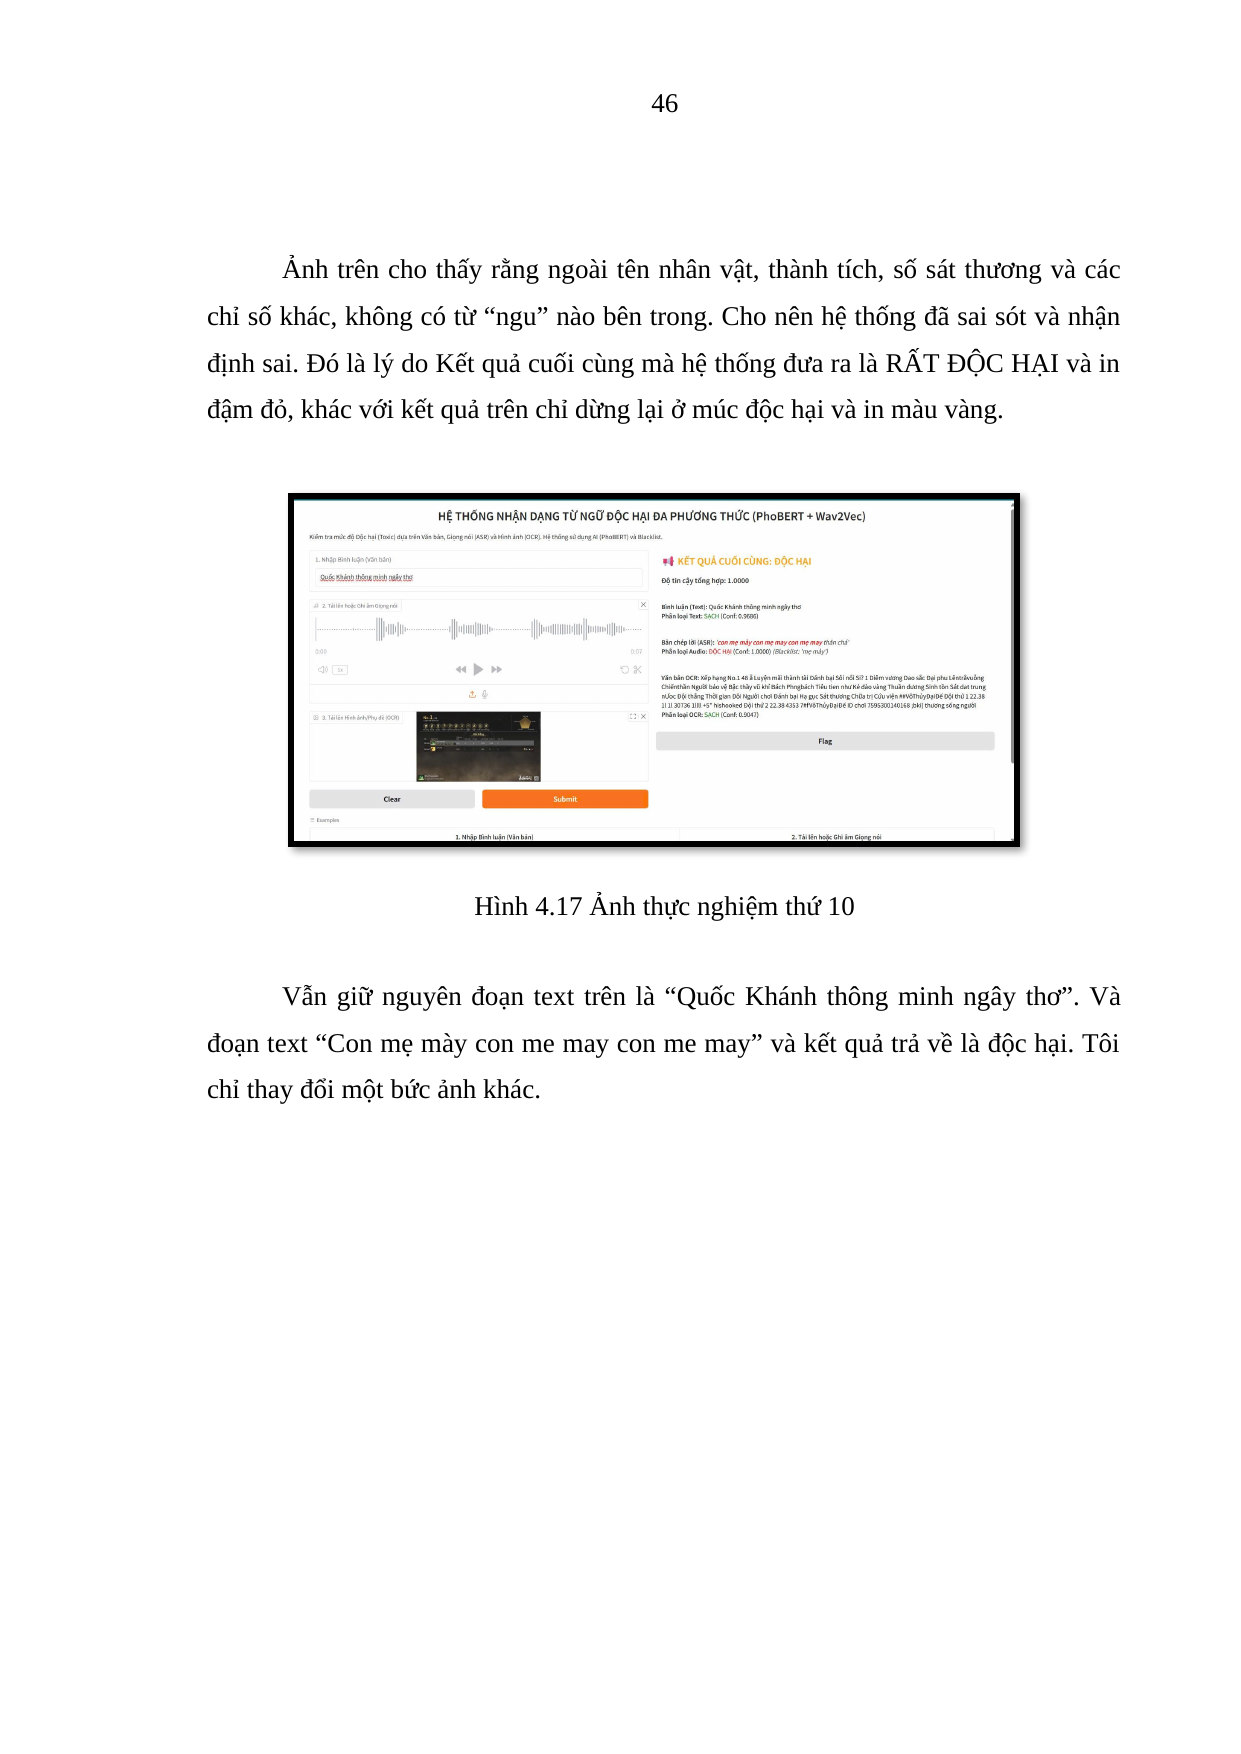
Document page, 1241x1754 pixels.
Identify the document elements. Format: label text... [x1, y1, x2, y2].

picture [294, 499, 1014, 841]
text Ảnh trên cho thấy rằng ngoài tên nhân vật, thành tích, số sát thương và các chỉ số khác, không có từ “ngu” nào bên trong. Cho nên hệ thống đã sai sót và nhận định sai. Đó là lý do Kết quả cuối cùng mà hệ thống đưa ra là RẤT ĐỘC HẠI và in đậm đỏ, khác với kết quả trên chỉ dừng lại ở múc độc hại và in màu vàng. [207, 253, 1122, 424]
text Vẫn giữ nguyên đoạn text trên là “Quốc Khánh thông minh ngây thơ”. Và đoạn text “Con mẹ mày con me may con me may” và kết quả trả về là độc hại. Tôi chỉ thay đổi một bức ảnh khác. [207, 980, 1122, 1105]
